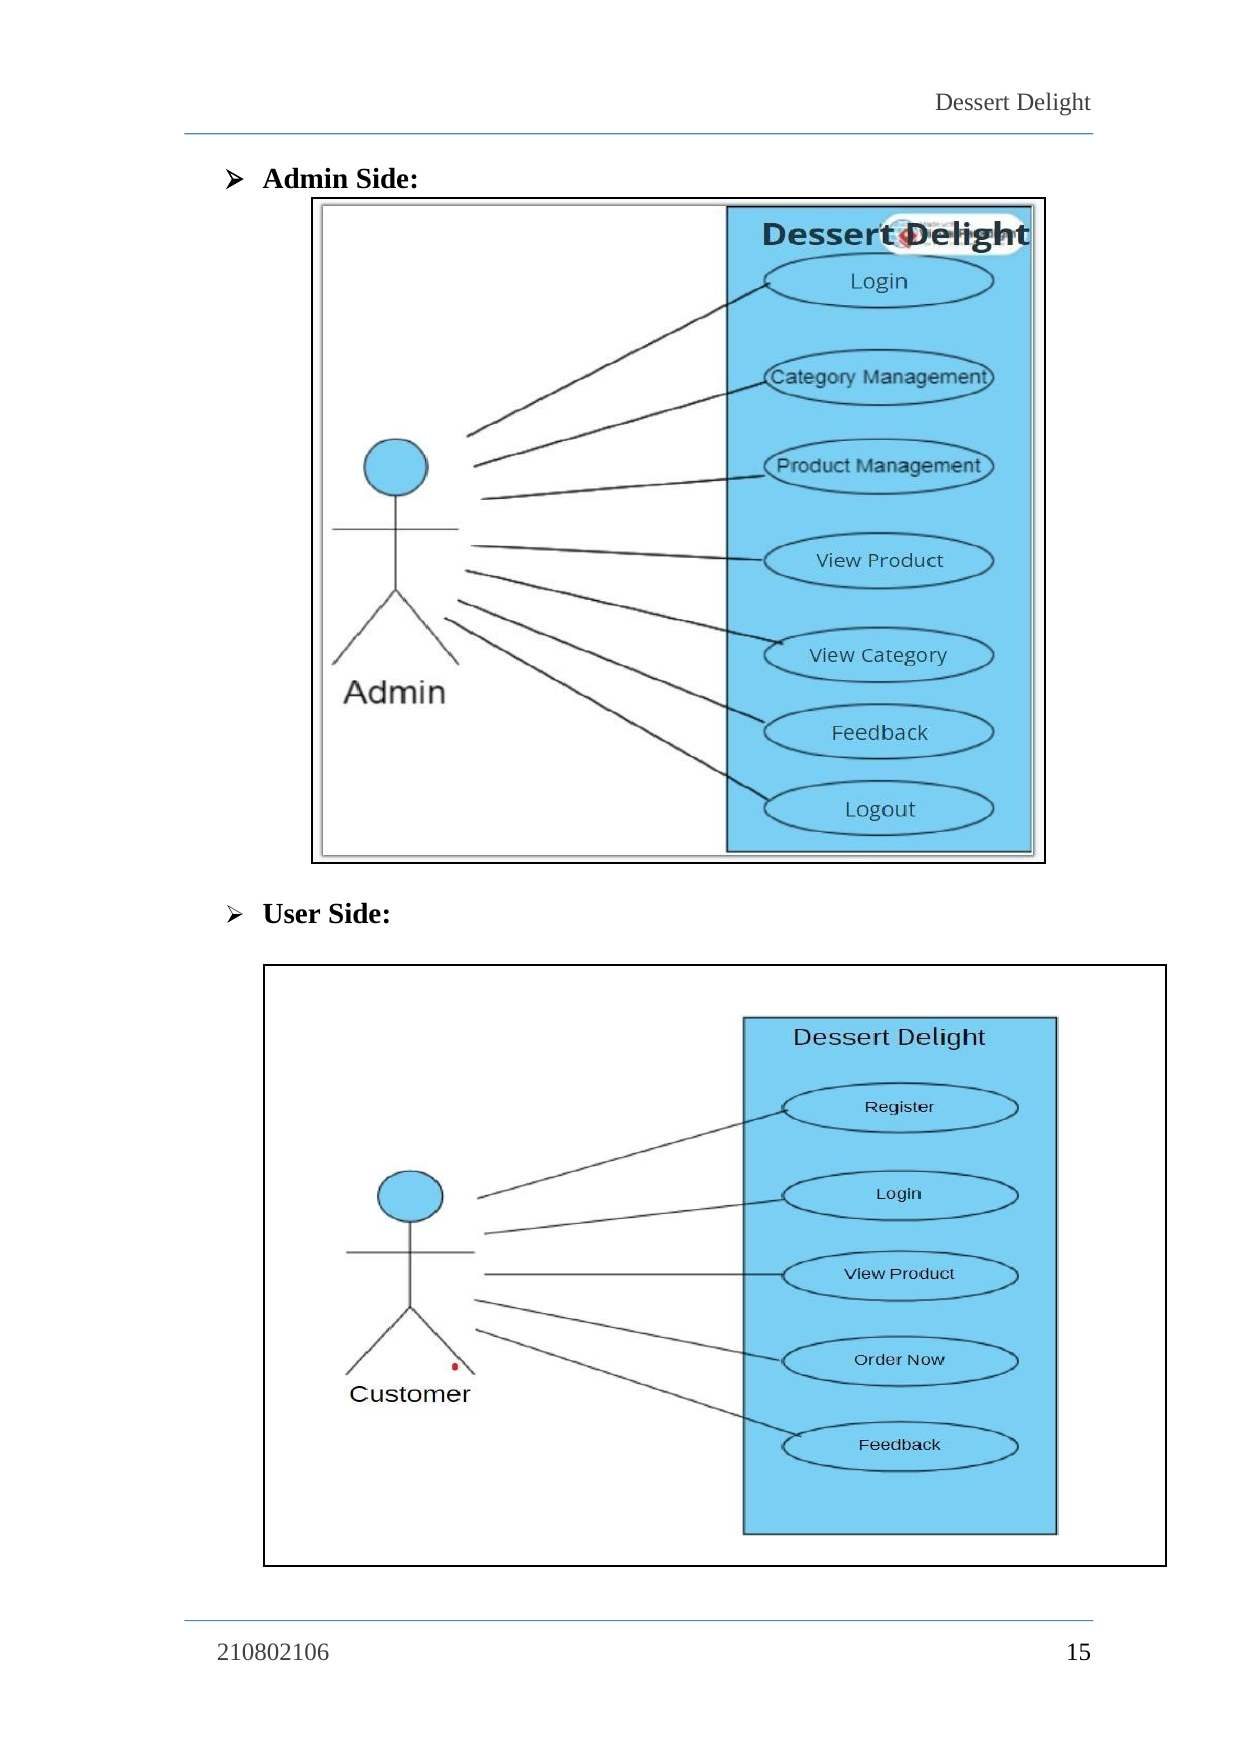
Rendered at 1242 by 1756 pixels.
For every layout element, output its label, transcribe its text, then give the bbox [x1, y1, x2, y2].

picture [313, 199, 1044, 862]
picture [344, 1015, 1059, 1536]
list Admin Side: [225, 161, 1189, 194]
subtitle User Side: [225, 896, 1189, 929]
